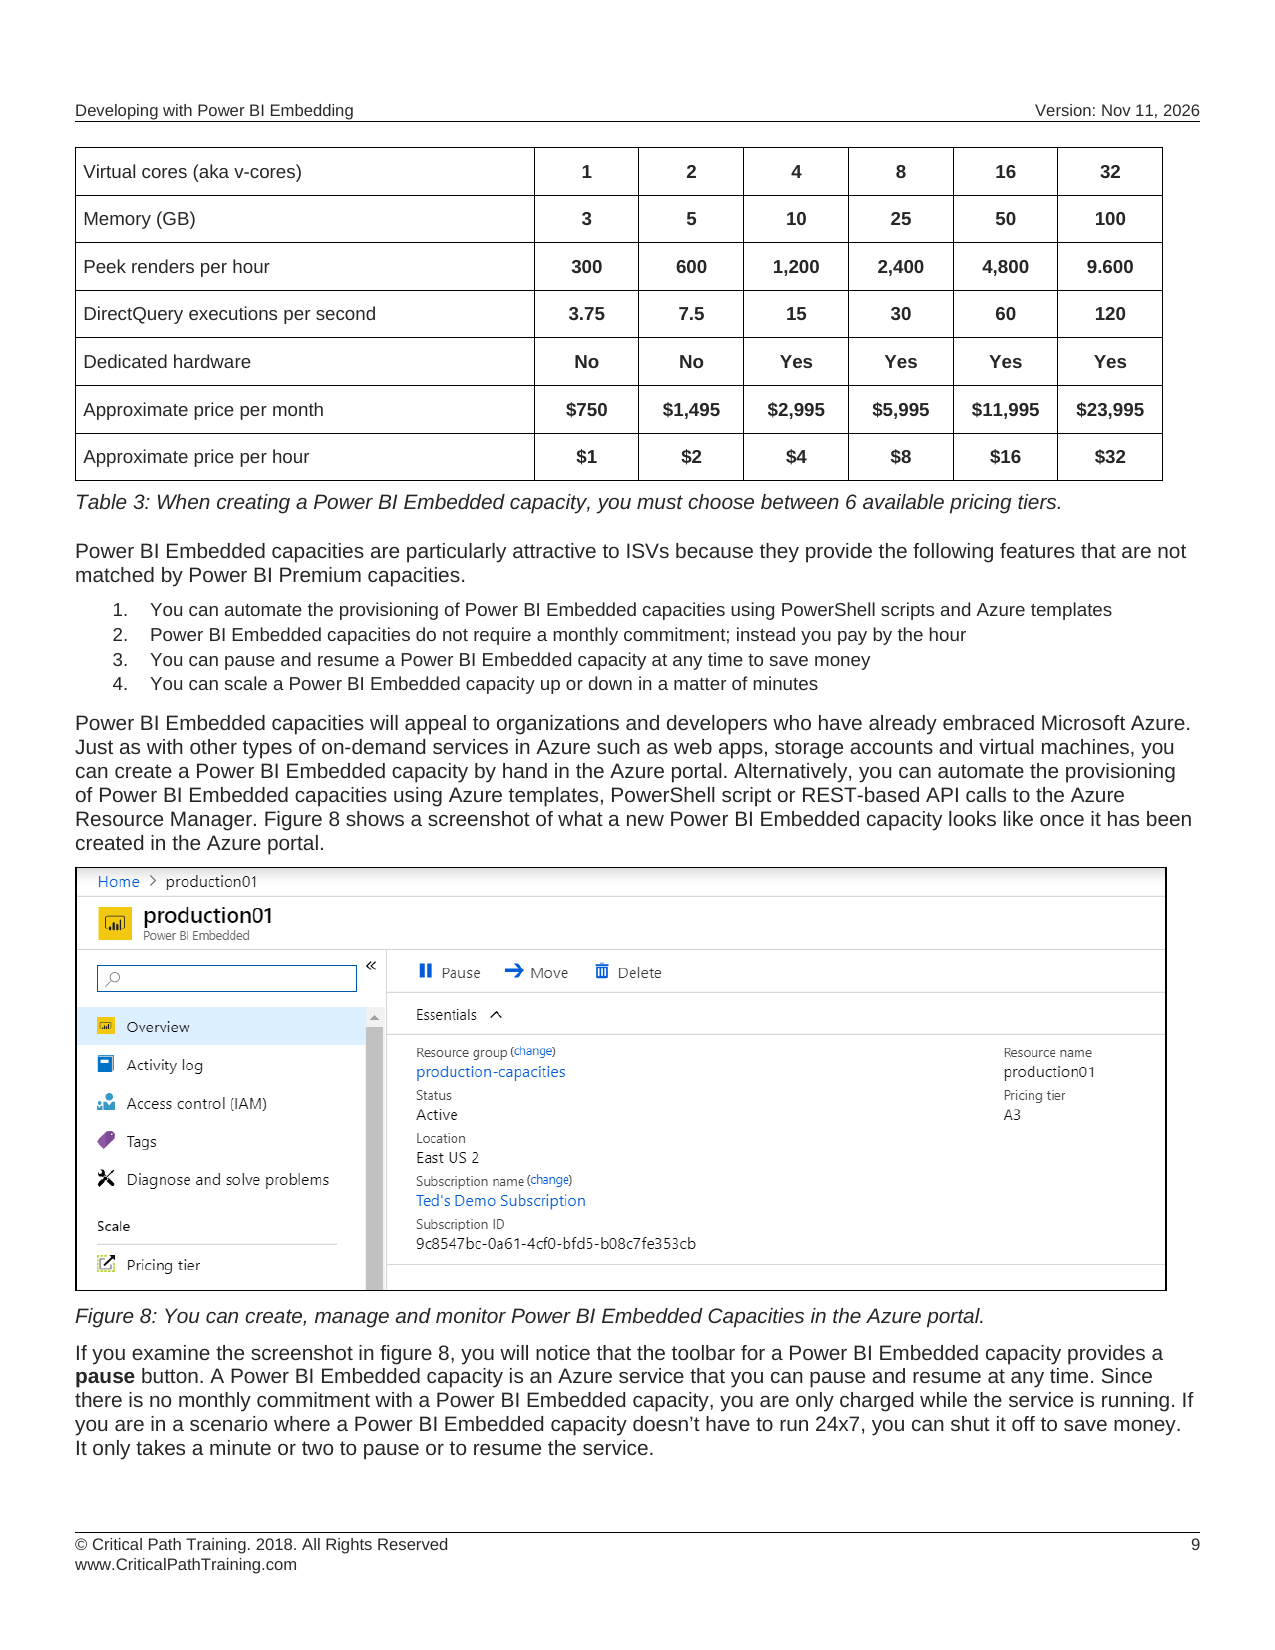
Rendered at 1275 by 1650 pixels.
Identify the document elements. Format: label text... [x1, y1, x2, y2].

table_cell Peek renders per hour [76, 243, 534, 290]
table_cell 600 [639, 243, 743, 290]
text Figure 8: You can create, manage and monitor Power BI Embedded Capacities in the Azure portal. [75, 1304, 1200, 1328]
table_cell 300 [535, 243, 638, 290]
table_cell $8 [849, 434, 953, 480]
table_cell 3.75 [535, 291, 638, 337]
table_cell 100 [1058, 196, 1162, 242]
table_cell Memory (GB) [76, 196, 534, 242]
table_cell 50 [954, 196, 1057, 242]
table_cell 60 [954, 291, 1057, 337]
text Power BI Embedded capacities are particularly attractive to ISVs because they provide the following features that are not matched by Power BI Premium capacities. [75, 538, 1200, 586]
table_cell $23,995 [1058, 386, 1162, 432]
table_cell Approximate price per hour [76, 434, 534, 480]
table_cell 7.5 [639, 291, 743, 337]
list You can scale a Power BI Embedded capacity up or down in a matter of minutes [112, 673, 1200, 695]
table_cell 10 [744, 196, 848, 242]
table_cell $1,495 [639, 386, 743, 432]
table_cell $32 [1058, 434, 1162, 480]
table_cell Yes [954, 338, 1057, 385]
table_cell 5 [639, 196, 743, 242]
table_cell 1 [535, 148, 638, 194]
table_cell Yes [744, 338, 848, 385]
table_cell $1 [535, 434, 638, 480]
picture [77, 868, 1165, 1290]
table_cell $750 [535, 386, 638, 432]
table_cell $16 [954, 434, 1057, 480]
table_cell Dedicated hardware [76, 338, 534, 385]
table_cell 9.600 [1058, 243, 1162, 290]
table_cell $5,995 [849, 386, 953, 432]
table_cell 120 [1058, 291, 1162, 337]
table_cell 30 [849, 291, 953, 337]
table_cell No [535, 338, 638, 385]
table_cell Approximate price per month [76, 386, 534, 432]
table_cell 25 [849, 196, 953, 242]
table_cell 8 [849, 148, 953, 194]
table_cell DirectQuery executions per second [76, 291, 534, 337]
table_cell $4 [744, 434, 848, 480]
table_cell 16 [954, 148, 1057, 194]
text If you examine the screenshot in figure 8, you will notice that the toolbar for a Power BI Embedded capacity provides a pause button. A Power BI Embedded capacity is an Azure service that you can pause and resume at any time. Since there is no monthly commitment with a Power BI Embedded capacity, you are only charged while the service is running. If you are in a scenario where a Power BI Embedded capacity doesn’t have to run 24x7, you can shut it off to save money. It only takes a minute or two to pause or to resume the service. [75, 1340, 1200, 1460]
table_cell Yes [1058, 338, 1162, 385]
list Power BI Embedded capacities do not require a monthly commitment; instead you pay by the hour [112, 624, 1200, 645]
table_cell $11,995 [954, 386, 1057, 432]
table_cell 15 [744, 291, 848, 337]
text Table 3: When creating a Power BI Embedded capacity, you must choose between 6 available pricing tiers. [75, 489, 1200, 513]
table_cell 4 [744, 148, 848, 194]
table_cell Yes [849, 338, 953, 385]
text Power BI Embedded capacities will appeal to organizations and developers who have already embraced Microsoft Azure. Just as with other types of on-demand services in Azure such as web apps, storage accounts and virtual machines, you can create a Power BI Embedded capacity by hand in the Azure portal. Alternatively, you can automate the provisioning of Power BI Embedded capacities using Azure templates, PowerShell script or REST-based API calls to the Azure Resource Manager. Figure 8 shows a screenshot of what a new Power BI Embedded capacity looks like once it has been created in the Azure portal. [75, 711, 1200, 854]
table_cell Virtual cores (aka v-cores) [76, 148, 534, 194]
table_cell $2 [639, 434, 743, 480]
table_cell No [639, 338, 743, 385]
table_cell 1,200 [744, 243, 848, 290]
list You can automate the provisioning of Power BI Embedded capacities using PowerShell scripts and Azure templates [112, 599, 1200, 620]
table_cell 2 [639, 148, 743, 194]
table_cell 32 [1058, 148, 1162, 194]
list You can pause and resume a Power BI Embedded capacity at any time to save money [112, 648, 1200, 670]
table_cell $2,995 [744, 386, 848, 432]
table_cell 3 [535, 196, 638, 242]
table_cell 2,400 [849, 243, 953, 290]
table_cell 4,800 [954, 243, 1057, 290]
